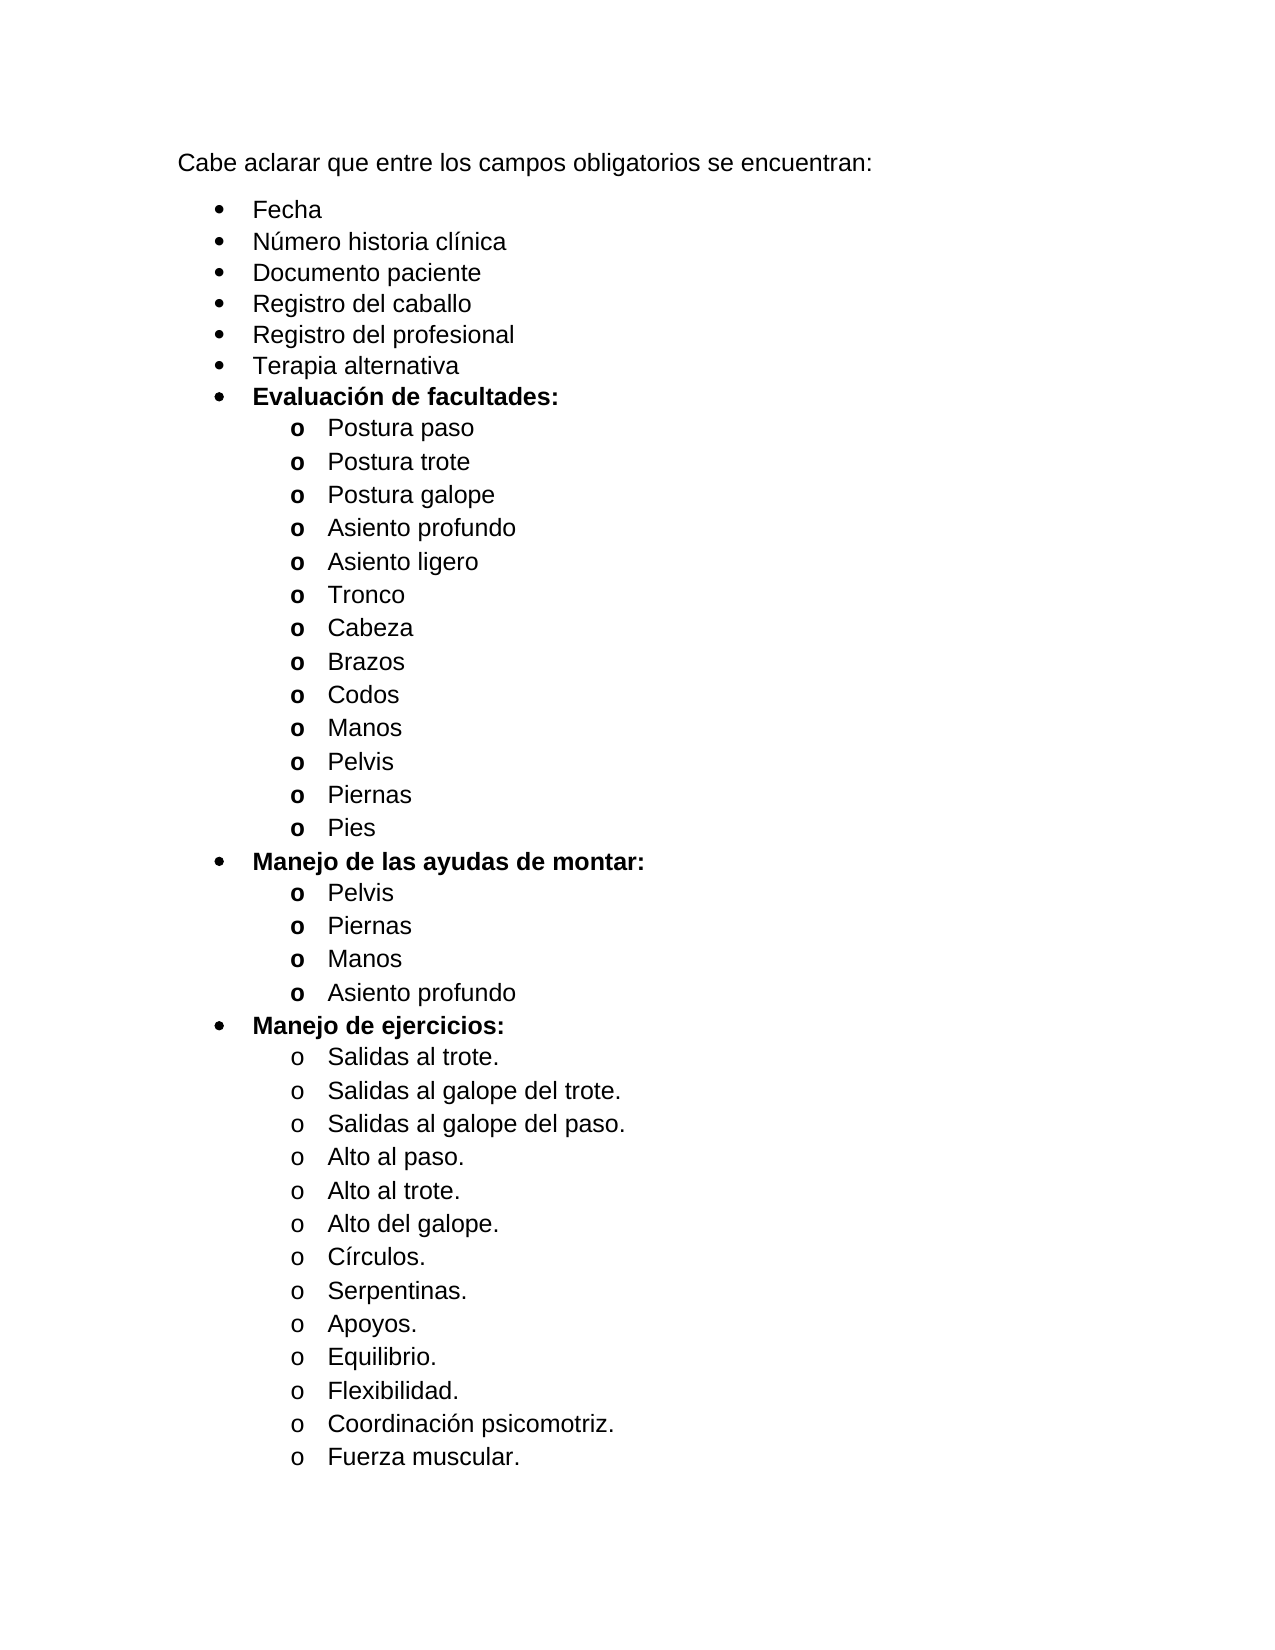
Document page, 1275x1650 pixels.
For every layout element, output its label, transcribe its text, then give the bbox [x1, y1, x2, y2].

list Manejo de ejercicios: [215, 1011, 1098, 1040]
list Círculos. [290, 1242, 1098, 1273]
list Coordinación psicomotriz. [290, 1409, 1098, 1440]
list Alto al trote. [290, 1176, 1098, 1207]
list Pelvis [290, 878, 1098, 909]
list Alto al paso. [290, 1142, 1098, 1173]
list Terapia alternativa [215, 351, 1098, 380]
list Salidas al galope del trote. [290, 1076, 1098, 1107]
list Asiento profundo [290, 513, 1098, 544]
list Equilibrio. [290, 1342, 1098, 1373]
list Alto del galope. [290, 1209, 1098, 1240]
list Postura paso [290, 413, 1098, 444]
list Documento paciente [215, 258, 1098, 286]
list Asiento ligero [290, 547, 1098, 578]
list Número historia clínica [215, 226, 1098, 255]
list Apoyos. [290, 1309, 1098, 1340]
list Fecha [215, 195, 1098, 224]
list Pelvis [290, 747, 1098, 778]
list Manos [290, 713, 1098, 744]
list Brazos [290, 647, 1098, 678]
list Cabeza [290, 613, 1098, 644]
list Evaluación de facultades: [215, 382, 1098, 411]
list Manos [290, 944, 1098, 975]
list Codos [290, 680, 1098, 711]
text Cabe aclarar que entre los campos obligatorios se encuentran: [177, 148, 1098, 176]
list Tronco [290, 580, 1098, 611]
list Serpentinas. [290, 1276, 1098, 1307]
list Fuerza muscular. [290, 1442, 1098, 1473]
list Flexibilidad. [290, 1376, 1098, 1407]
list Registro del caballo [215, 289, 1098, 318]
list Registro del profesional [215, 320, 1098, 349]
list Manejo de las ayudas de montar: [215, 847, 1098, 876]
list Piernas [290, 780, 1098, 811]
list Postura galope [290, 480, 1098, 511]
list Pies [290, 813, 1098, 844]
list Salidas al galope del paso. [290, 1109, 1098, 1140]
list Piernas [290, 911, 1098, 942]
list Postura trote [290, 447, 1098, 478]
list Salidas al trote. [290, 1042, 1098, 1073]
list Asiento profundo [290, 978, 1098, 1009]
